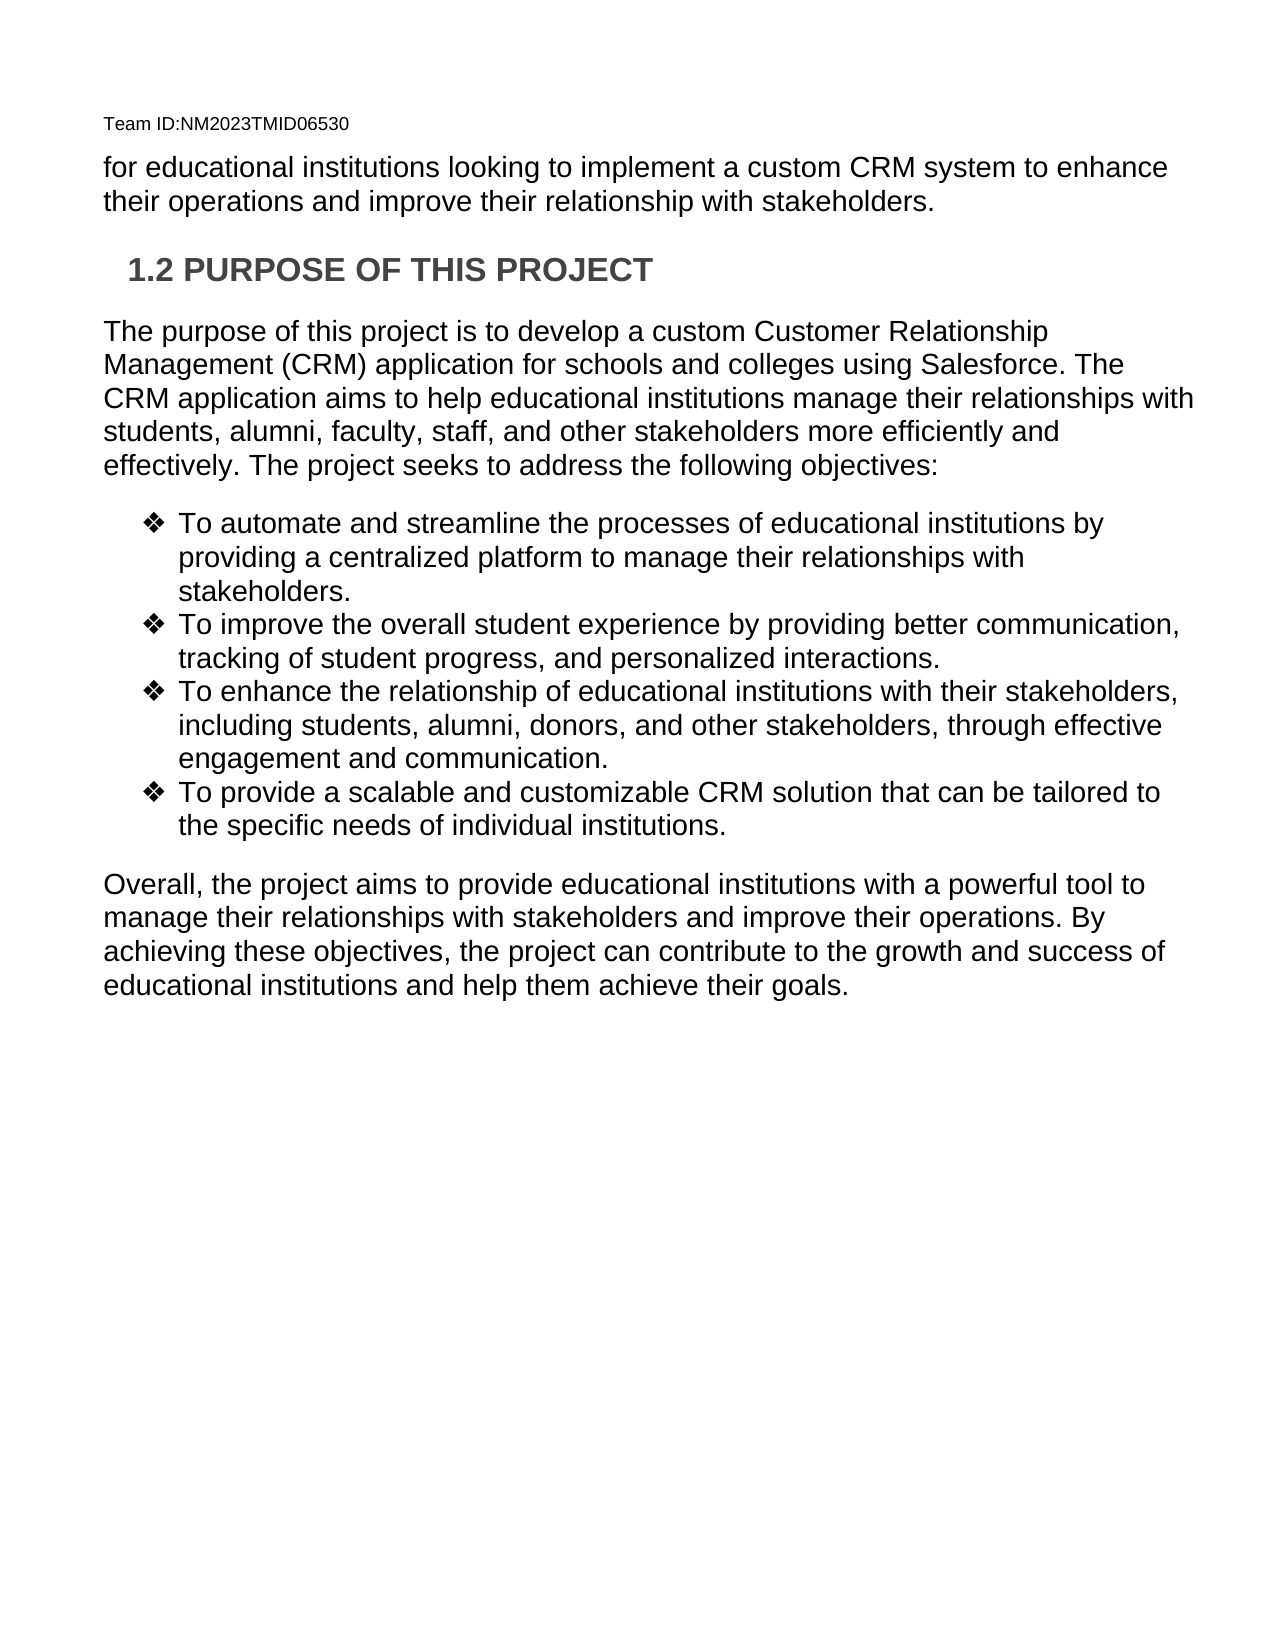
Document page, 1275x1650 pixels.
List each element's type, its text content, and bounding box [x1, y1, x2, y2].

list To automate and streamline the processes of educational institutions by providing a centralized platform to manage their relationships with stakeholders. [141, 507, 1200, 607]
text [103, 150, 1200, 217]
list To improve the overall student experience by providing better communication, tracking of student progress, and personalized interactions. [141, 607, 1200, 674]
list To enhance the relationship of educational institutions with their stakeholders, including students, alumni, donors, and other stakeholders, through effective engagement and communication. [141, 674, 1200, 775]
list To provide a scalable and customizable CRM solution that can be tailored to the specific needs of individual institutions. [141, 775, 1200, 842]
subtitle 1.2 PURPOSE OF THIS PROJECT [103, 250, 1200, 289]
text Overall, the project aims to provide educational institutions with a powerful tool to manage their relationships with stakeholders and improve their operations. By achieving these objectives, the project can contribute to the growth and success of educational institutions and help them achieve their goals. [103, 867, 1200, 1001]
text The purpose of this project is to develop a custom Customer Relationship Management (CRM) application for schools and colleges using Salesforce. The CRM application aims to help educational institutions manage their relationships with students, alumni, faculty, staff, and other stakeholders more efficiently and effectively. The project seeks to address the following objectives: [103, 314, 1200, 482]
